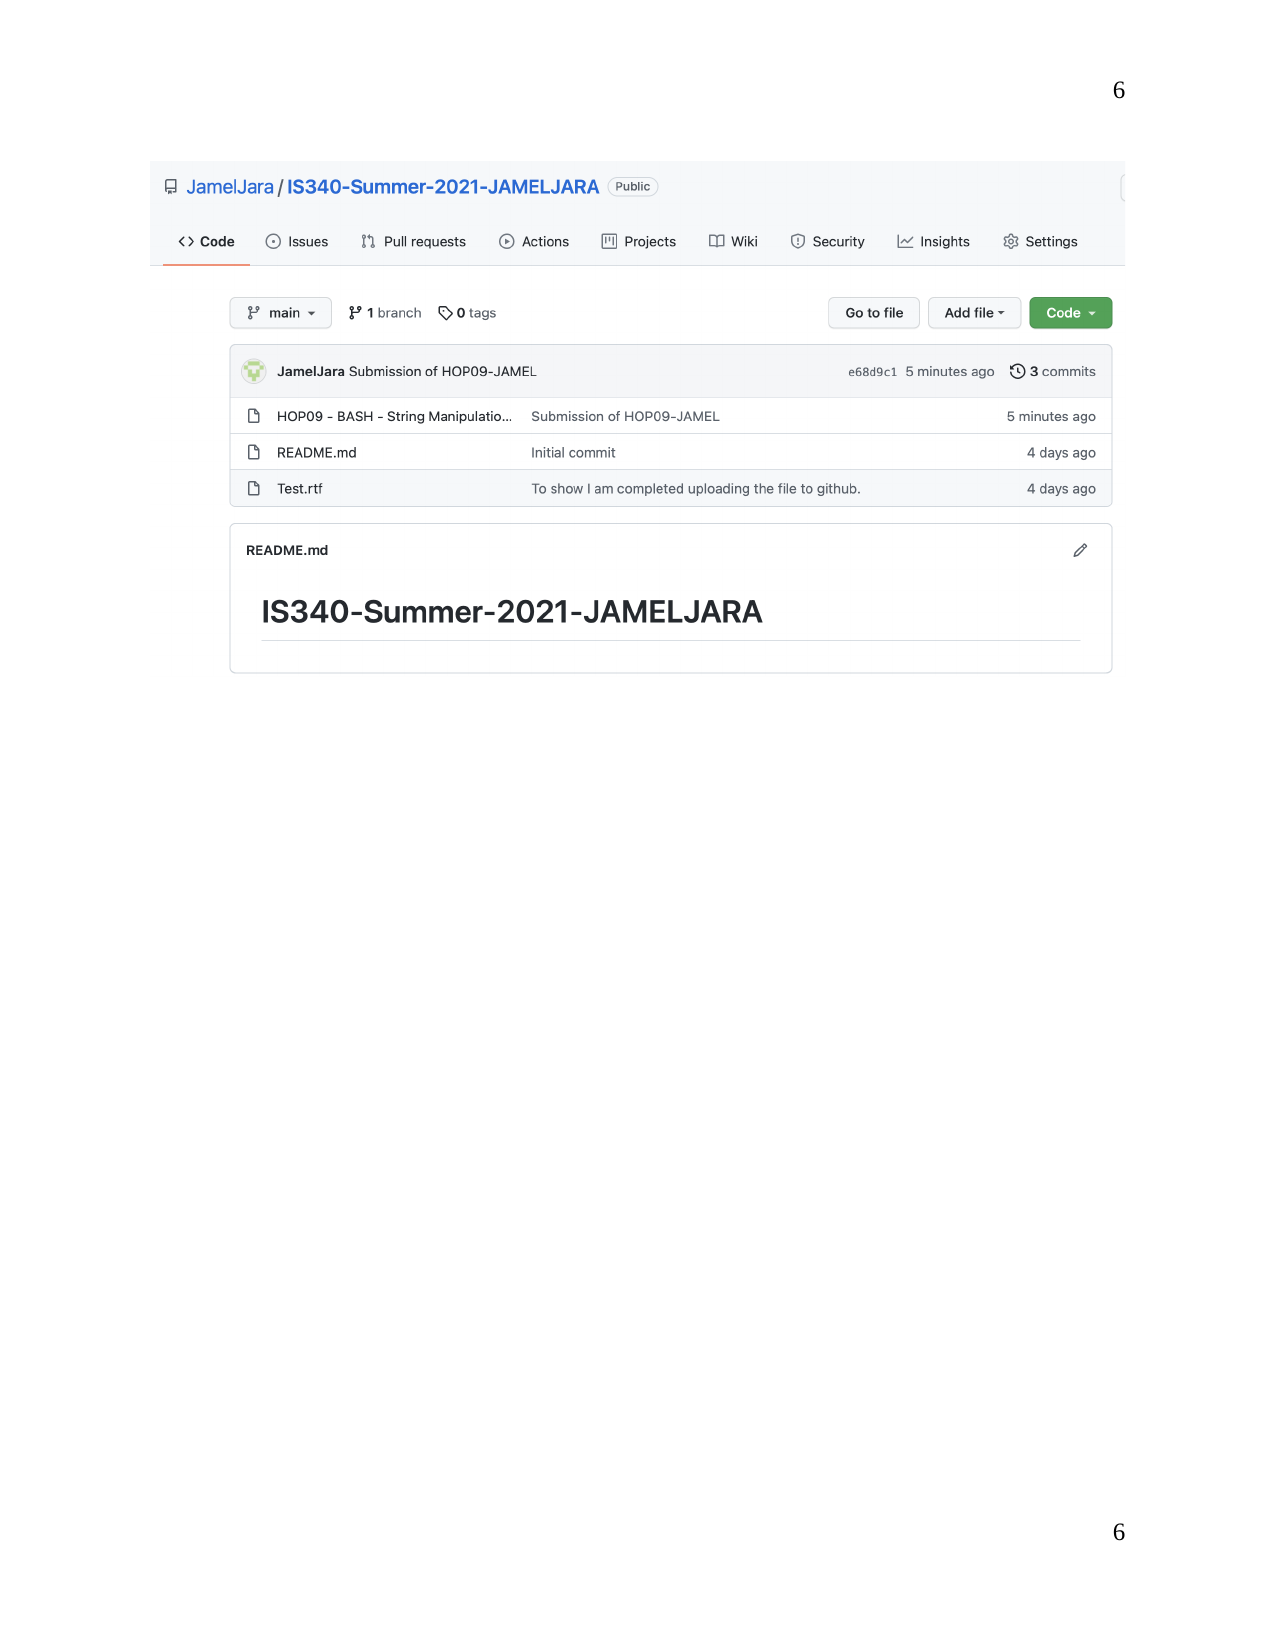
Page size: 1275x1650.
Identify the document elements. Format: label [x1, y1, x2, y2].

picture [150, 161, 1125, 677]
